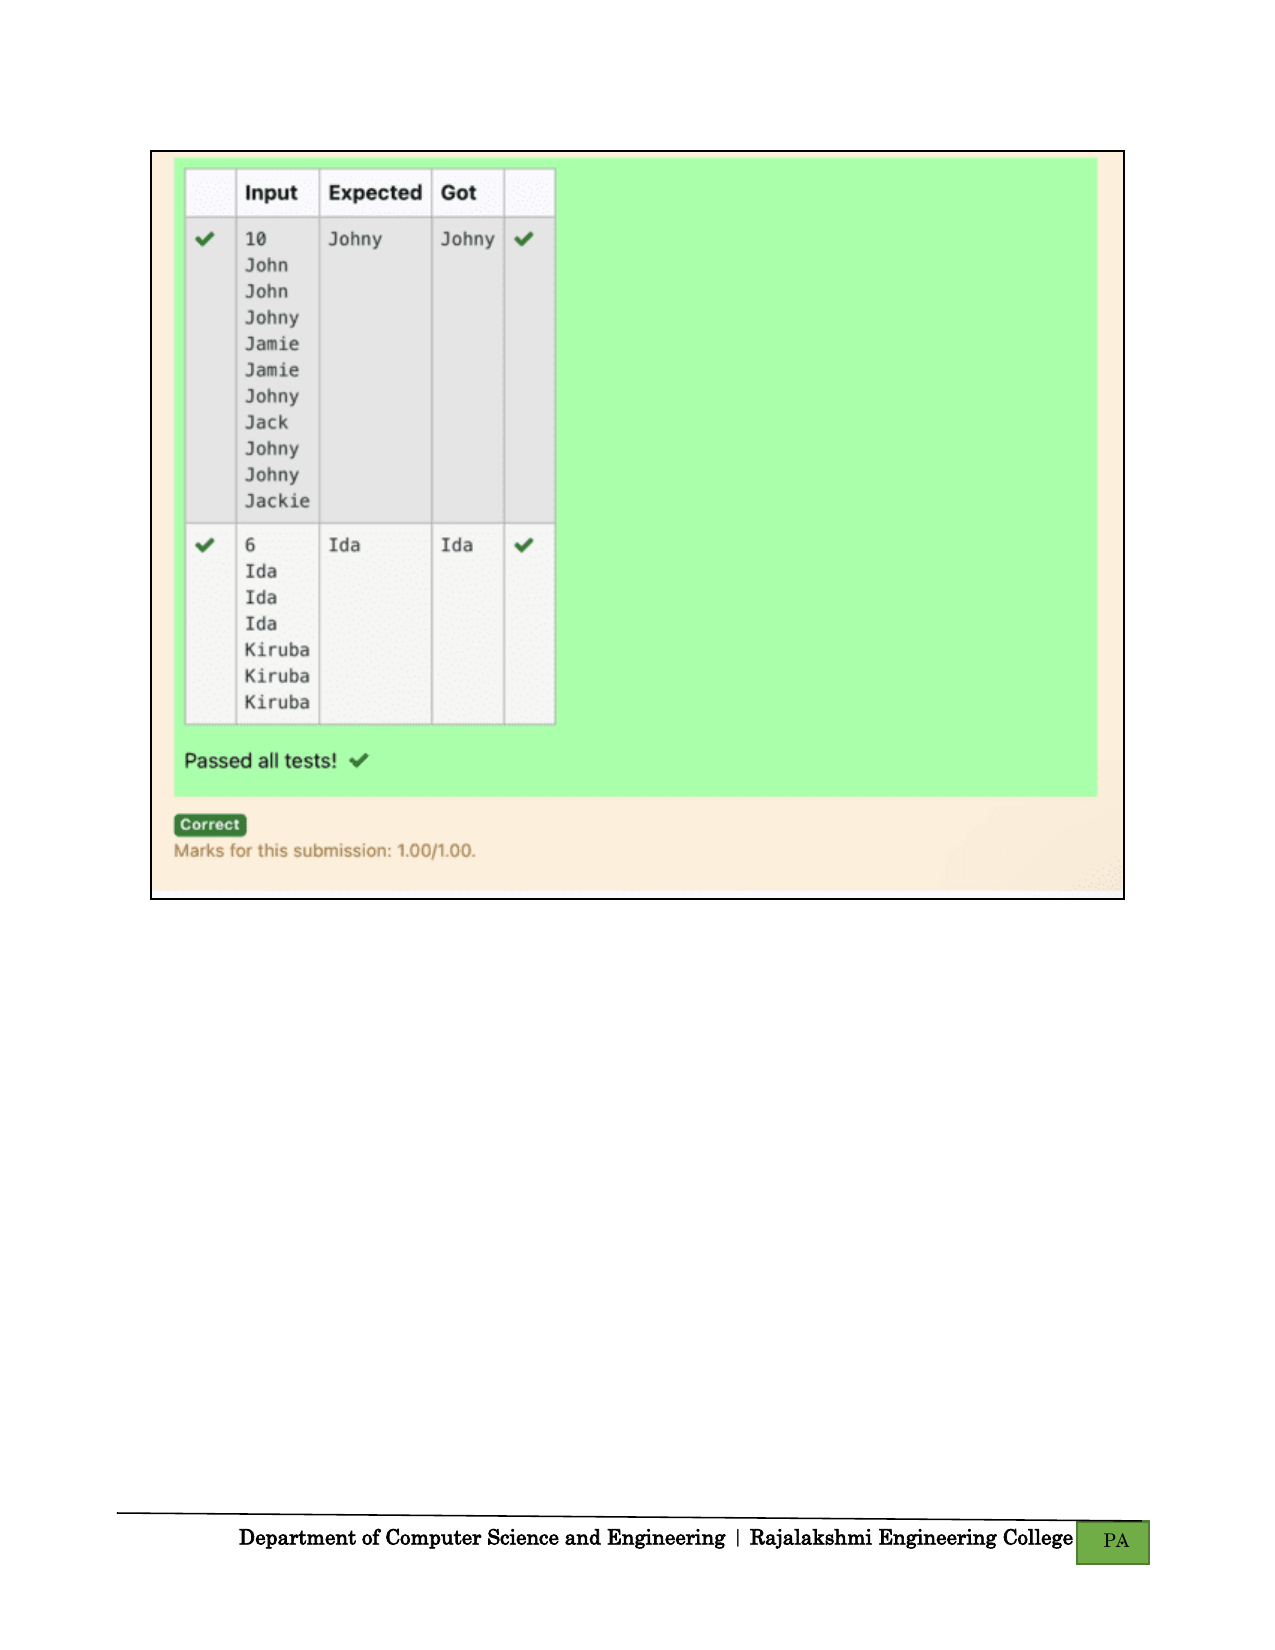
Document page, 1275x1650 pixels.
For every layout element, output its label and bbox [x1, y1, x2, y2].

picture [152, 152, 1123, 898]
